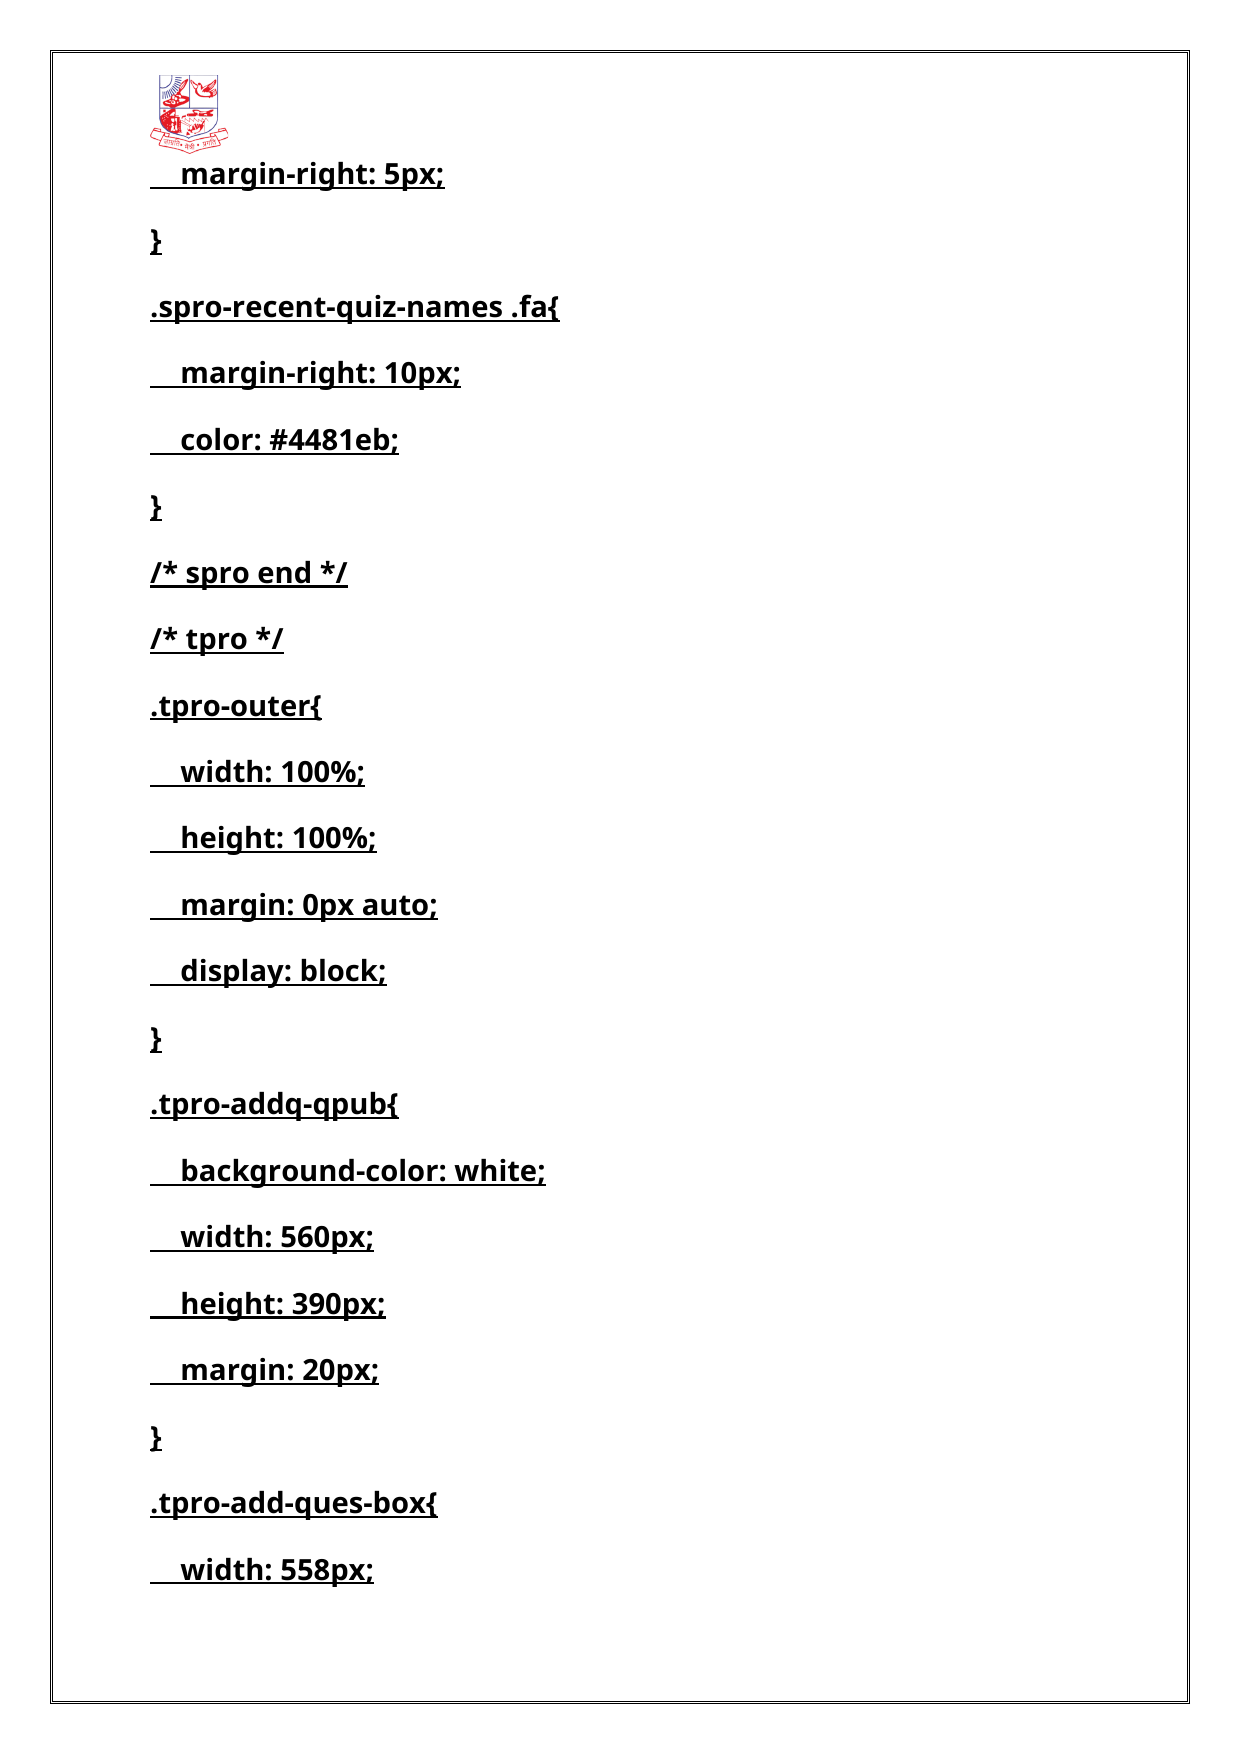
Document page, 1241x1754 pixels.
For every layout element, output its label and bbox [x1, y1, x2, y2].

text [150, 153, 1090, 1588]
picture [150, 75, 229, 154]
